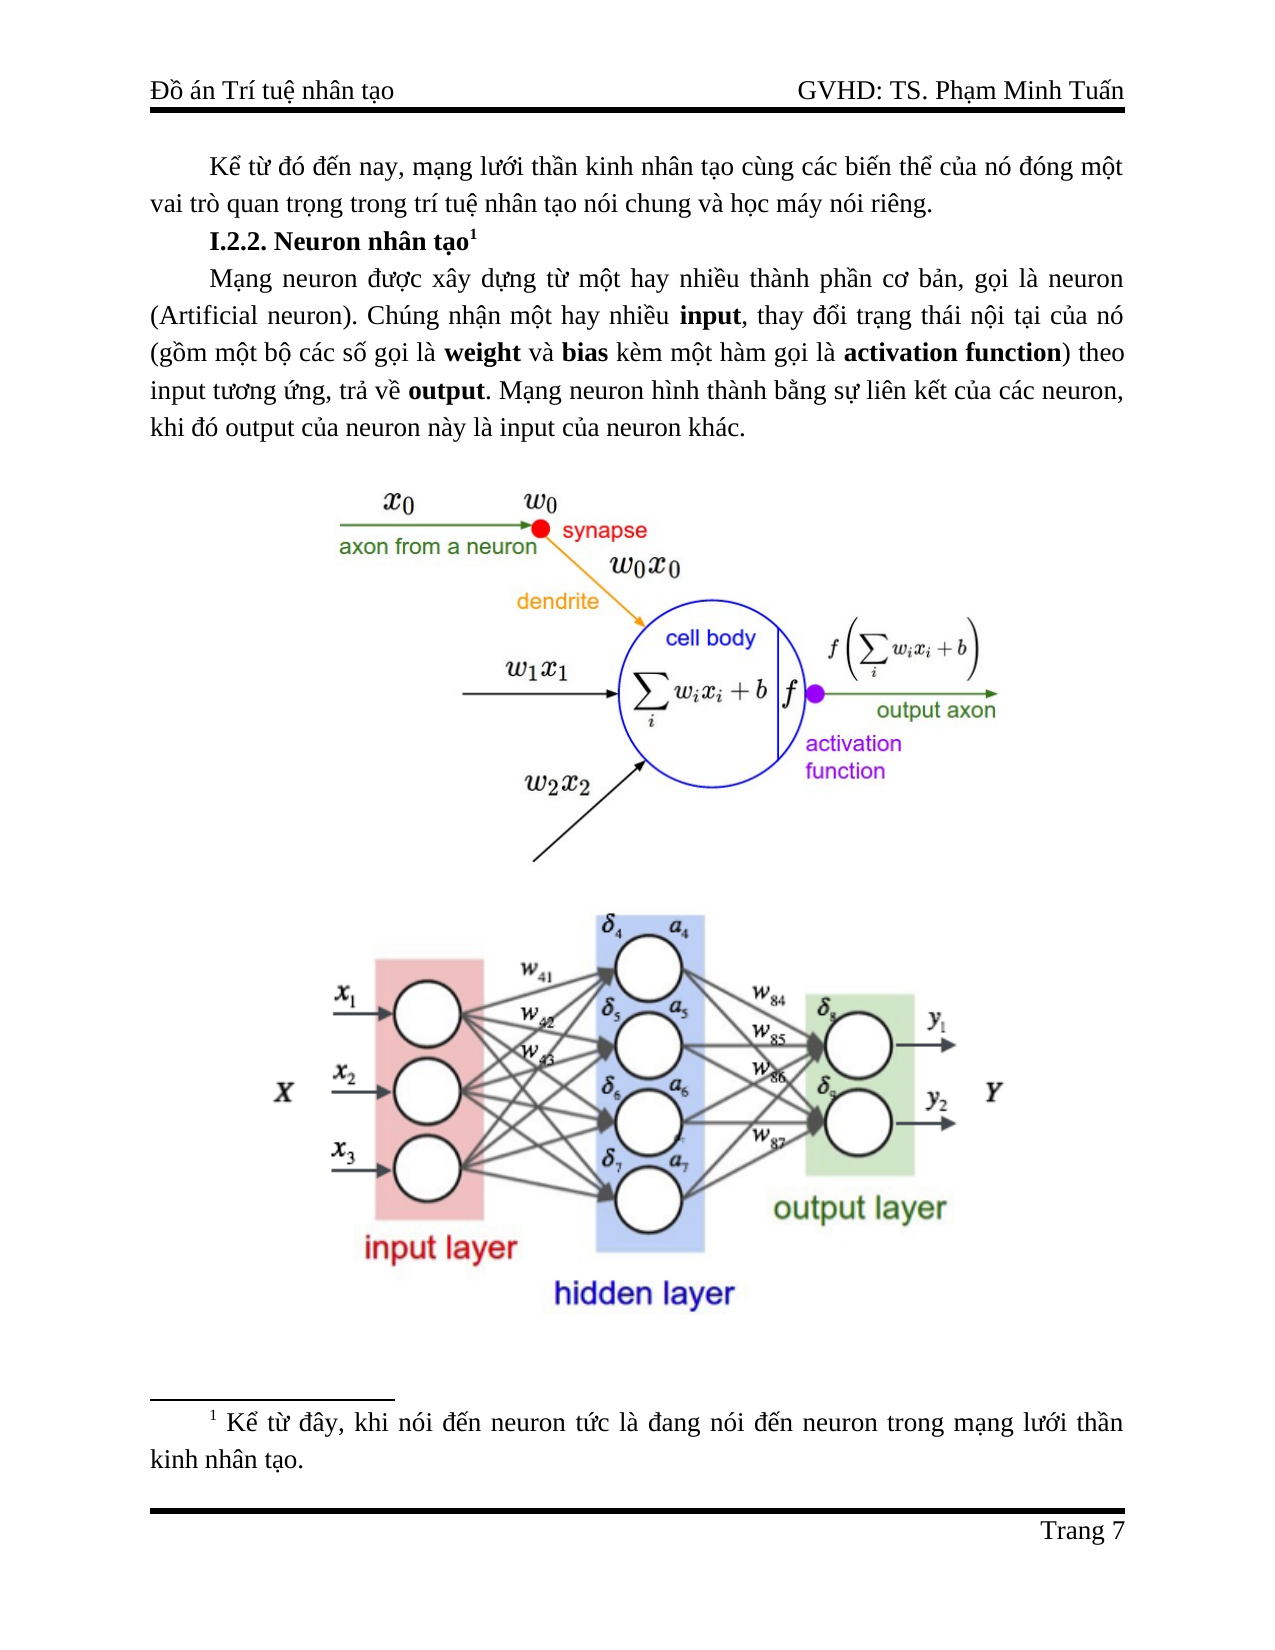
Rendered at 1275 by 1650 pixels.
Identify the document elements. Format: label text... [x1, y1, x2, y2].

picture [333, 485, 1001, 867]
subtitle Neuron nhân tạo [150, 224, 1125, 256]
text Mạng neuron được xây dựng từ một hay nhiều thành phần cơ bản, gọi là neuron (Artificial neuron). Chúng nhận một hay nhiều input, thay đổi trạng thái nội tại của nó (gồm một bộ các số gọi là weight và bias kèm một hàm gọi là activation function) theo input tương ứng, trả về output. Mạng neuron hình thành bằng sự liên kết của các neuron, khi đó output của neuron này là input của neuron khác. [150, 262, 1125, 442]
picture [263, 909, 1012, 1315]
text Kể từ đó đến nay, mạng lưới thần kinh nhân tạo cùng các biến thể của nó đóng một vai trò quan trọng trong trí tuệ nhân tạo nói chung và học máy nói riêng. [150, 150, 1125, 218]
